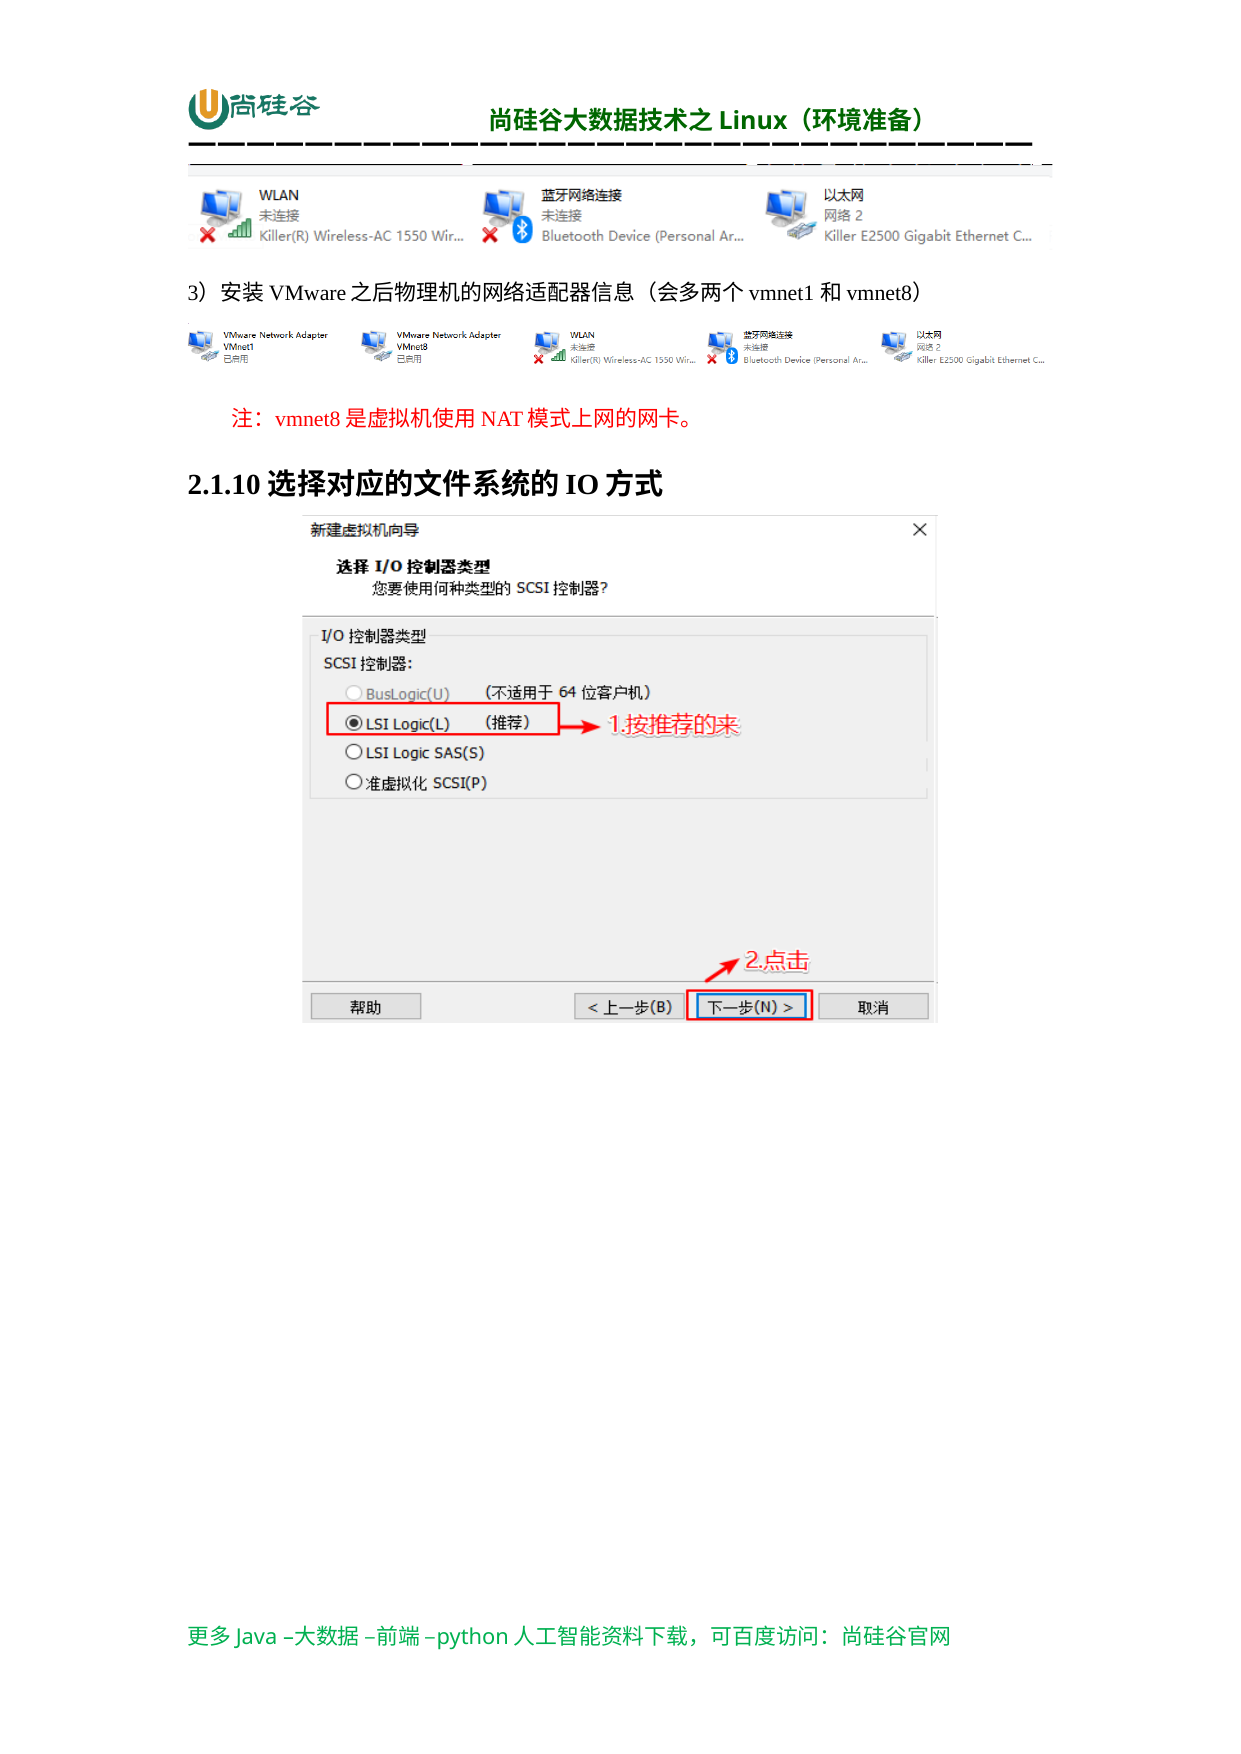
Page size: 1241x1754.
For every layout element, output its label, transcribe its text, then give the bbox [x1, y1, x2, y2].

picture [188, 164, 1053, 259]
picture [187, 88, 320, 130]
subtitle 2.1.10 选择对应的文件系统的IO方式 [187, 449, 1053, 514]
picture [302, 514, 938, 1023]
text 注：vmnet8是虚拟机使用NAT模式上网的网卡。 [187, 401, 1053, 433]
picture [187, 323, 1053, 373]
text 3）安装VMware之后物理机的网络适配器信息（会多两个vmnet1 和 vmnet8） [187, 275, 1053, 307]
